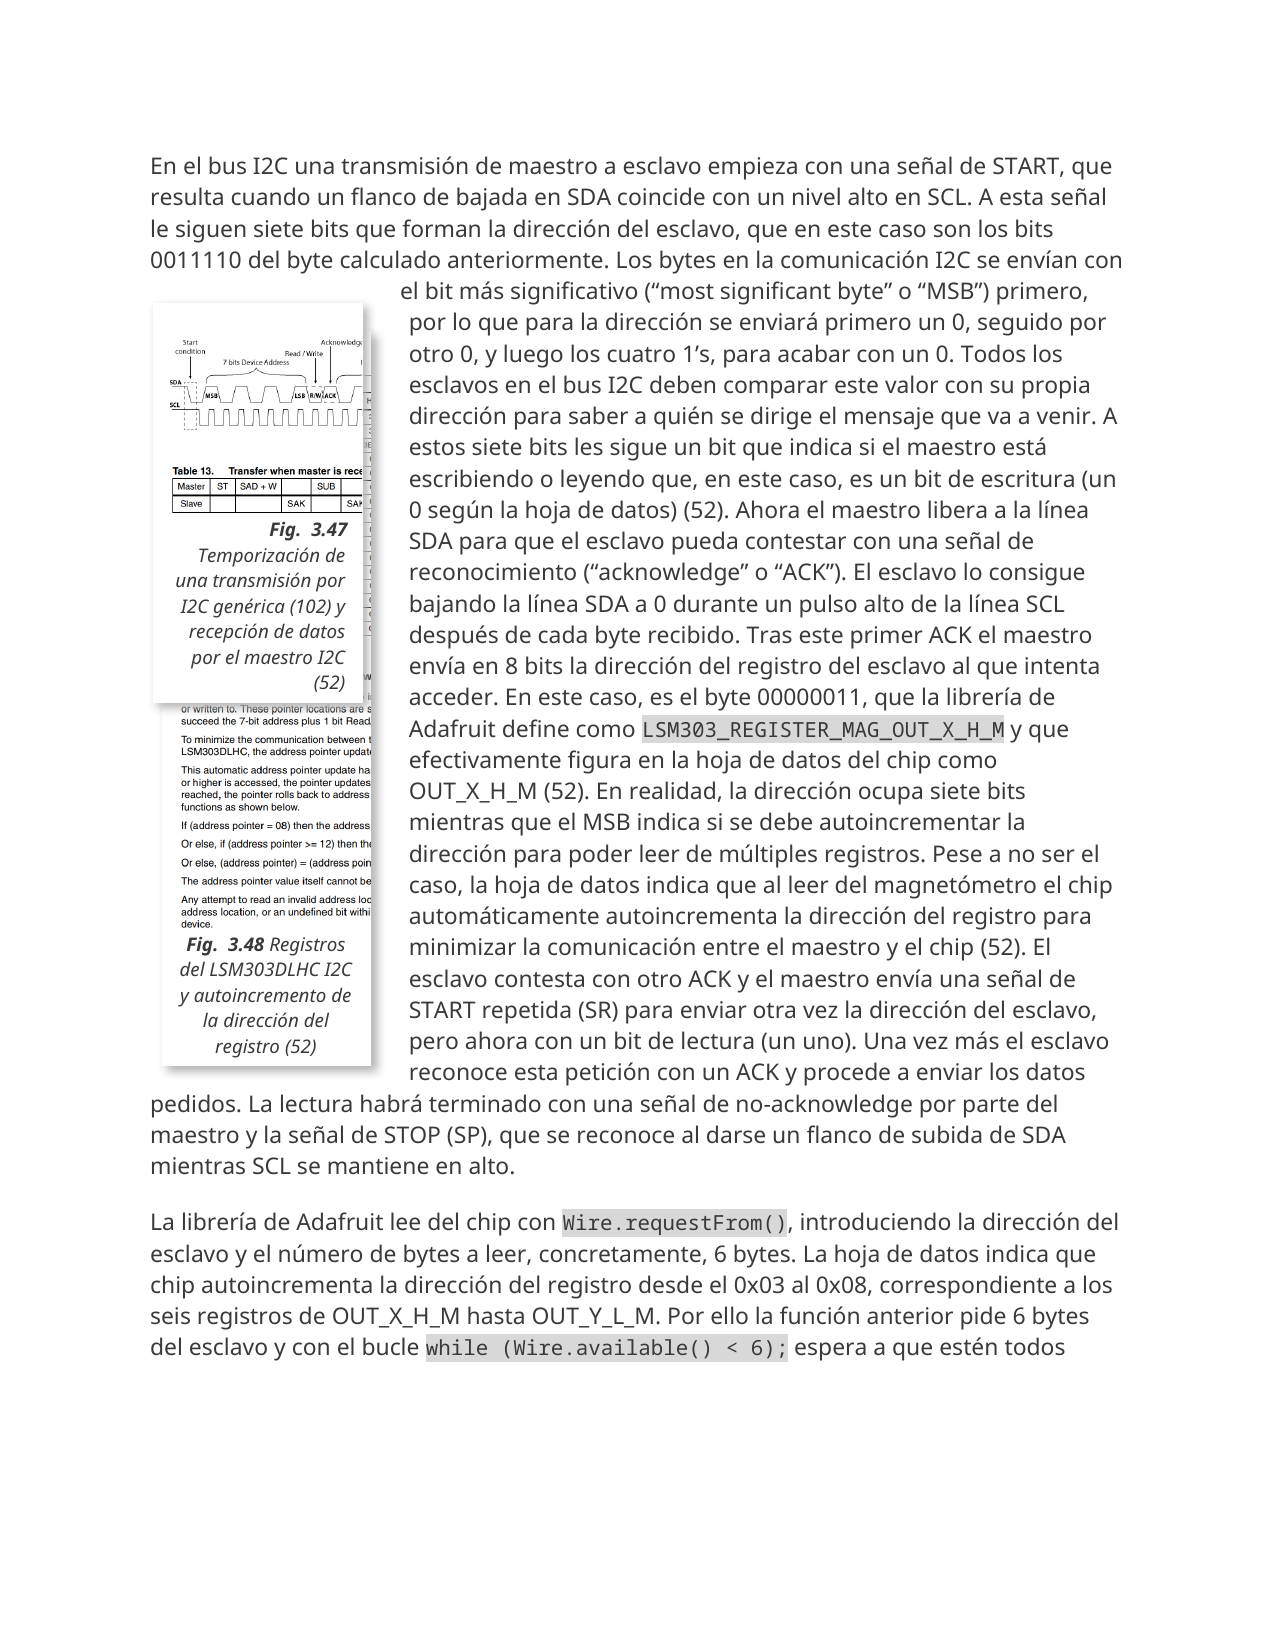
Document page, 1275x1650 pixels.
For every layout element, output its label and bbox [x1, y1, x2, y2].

picture [168, 336, 363, 434]
picture [168, 465, 363, 517]
picture [177, 709, 371, 931]
